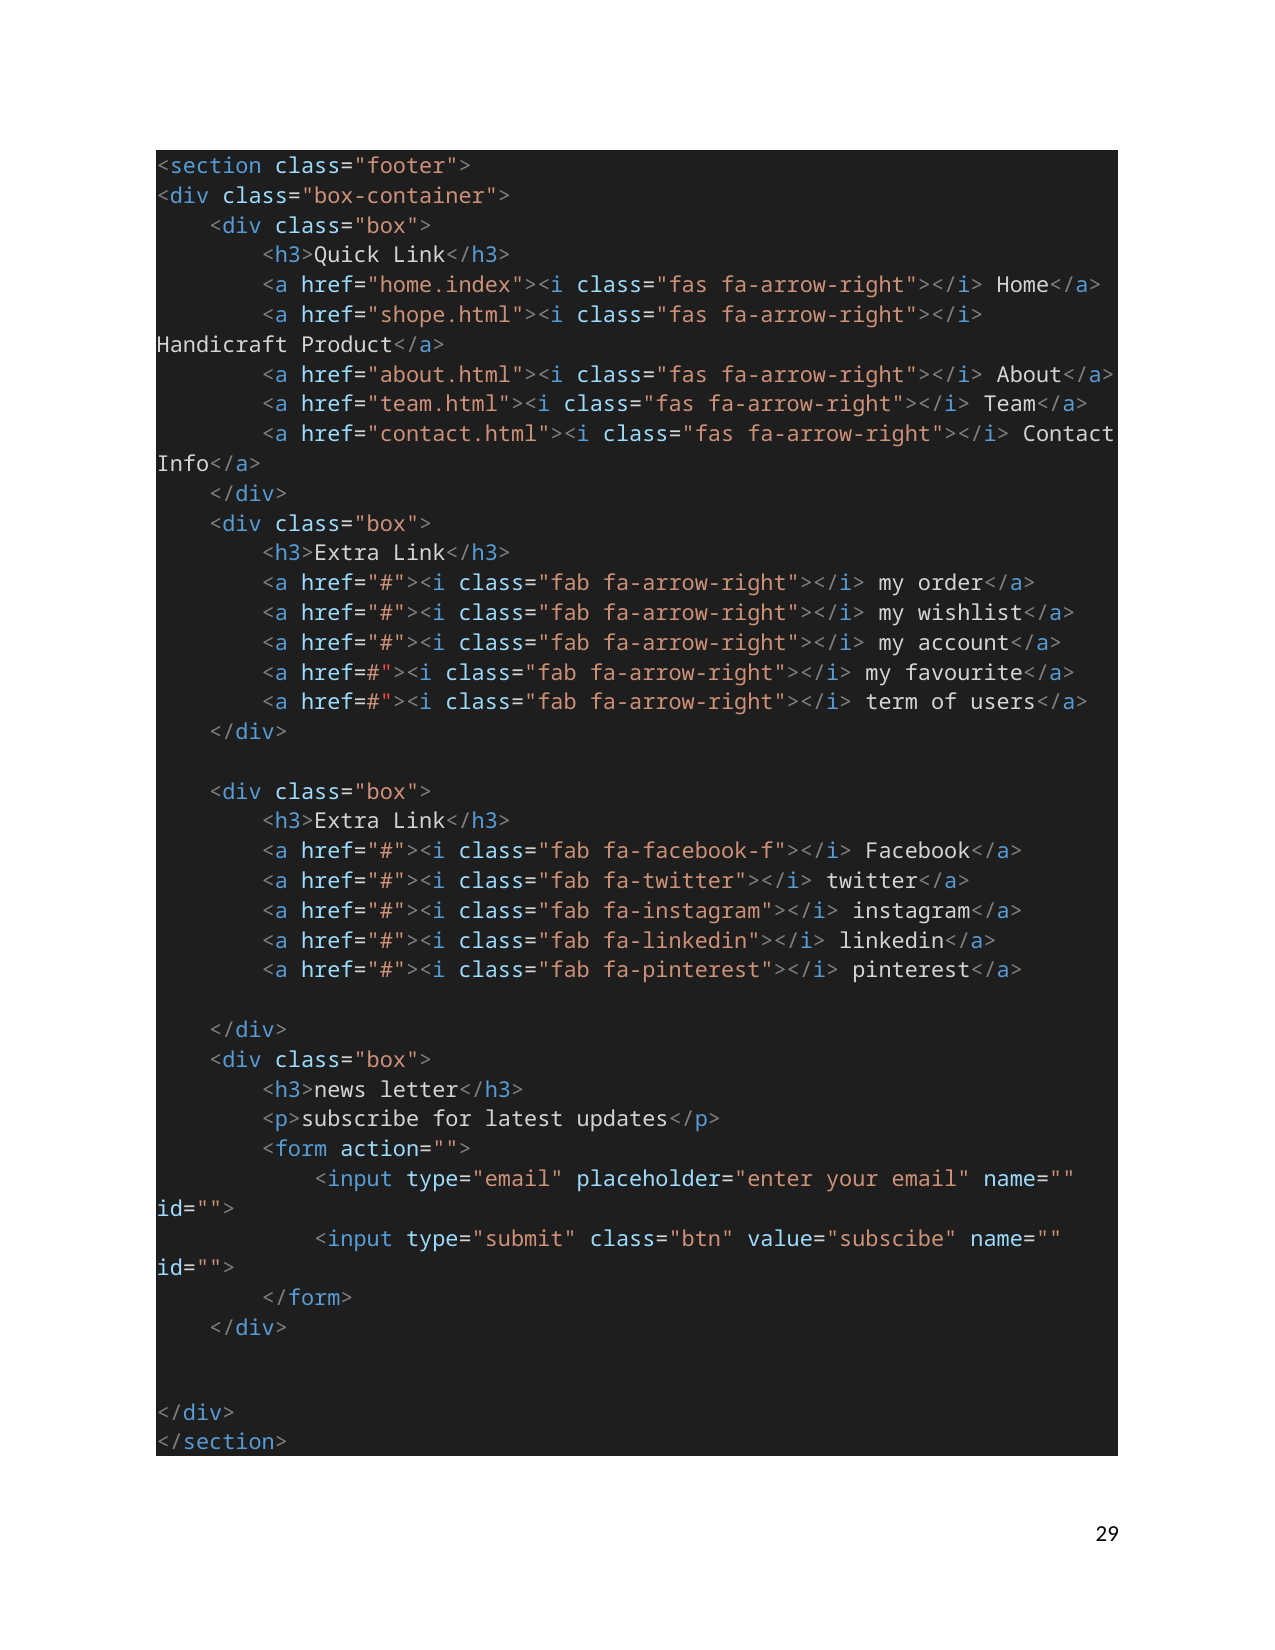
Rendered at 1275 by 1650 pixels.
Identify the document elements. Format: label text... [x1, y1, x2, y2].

text <div class="box"> [156, 507, 1118, 537]
text <form action=""> [156, 1133, 1118, 1163]
text <a href="#"><i class="fab fa-linkedin"></i> linkedin</a> [156, 924, 1118, 954]
text </div> [156, 1396, 1118, 1426]
text <div class="box-container"> [156, 180, 1118, 209]
text <a href="home.index"><i class="fas fa-arrow-right"></i> Home</a> [156, 269, 1118, 299]
text <a href="#"><i class="fab fa-facebook-f"></i> Facebook</a> [156, 835, 1118, 865]
text <a href="#"><i class="fab fa-instagram"></i> instagram</a> [156, 895, 1118, 924]
text <a href="#"><i class="fab fa-arrow-right"></i> my account</a> [156, 627, 1118, 656]
text <a href="#"><i class="fab fa-pinterest"></i> pinterest</a> [156, 954, 1118, 984]
text </div> [156, 1014, 1118, 1044]
text <section class="footer"> [156, 150, 1118, 180]
text <input type="email" placeholder="enter your email" name="" id=""> [156, 1163, 1118, 1222]
text <a href="#"><i class="fab fa-twitter"></i> twitter</a> [156, 865, 1118, 895]
text <h3>Extra Link</h3> [156, 537, 1118, 567]
text </section> [156, 1426, 1118, 1456]
text <a href="shope.html"><i class="fas fa-arrow-right"></i> Handicraft Product</a> [156, 299, 1118, 358]
text <div class="box"> [156, 776, 1118, 805]
text <div class="box"> [156, 1044, 1118, 1073]
text </div> [156, 478, 1118, 507]
text <h3>Extra Link</h3> [156, 805, 1118, 835]
text <p>subscribe for latest updates</p> [156, 1103, 1118, 1133]
text <a href="team.html"><i class="fas fa-arrow-right"></i> Team</a> [156, 388, 1118, 418]
text </form> [156, 1282, 1118, 1312]
text <h3>Quick Link</h3> [156, 239, 1118, 269]
text <a href="#"><i class="fab fa-arrow-right"></i> my order</a> [156, 567, 1118, 597]
text <h3>news letter</h3> [156, 1073, 1118, 1103]
text <a href=#"><i class="fab fa-arrow-right"></i> my favourite</a> [156, 656, 1118, 686]
text <a href=#"><i class="fab fa-arrow-right"></i> term of users</a> [156, 686, 1118, 716]
text </div> [156, 716, 1118, 746]
text <div class="box"> [156, 209, 1118, 239]
text </div> [156, 1312, 1118, 1342]
text <a href="contact.html"><i class="fas fa-arrow-right"></i> Contact Info</a> [156, 418, 1118, 478]
text <input type="submit" class="btn" value="subscibe" name="" id=""> [156, 1222, 1118, 1282]
text <a href="about.html"><i class="fas fa-arrow-right"></i> About</a> [156, 358, 1118, 388]
text <a href="#"><i class="fab fa-arrow-right"></i> my wishlist</a> [156, 597, 1118, 627]
